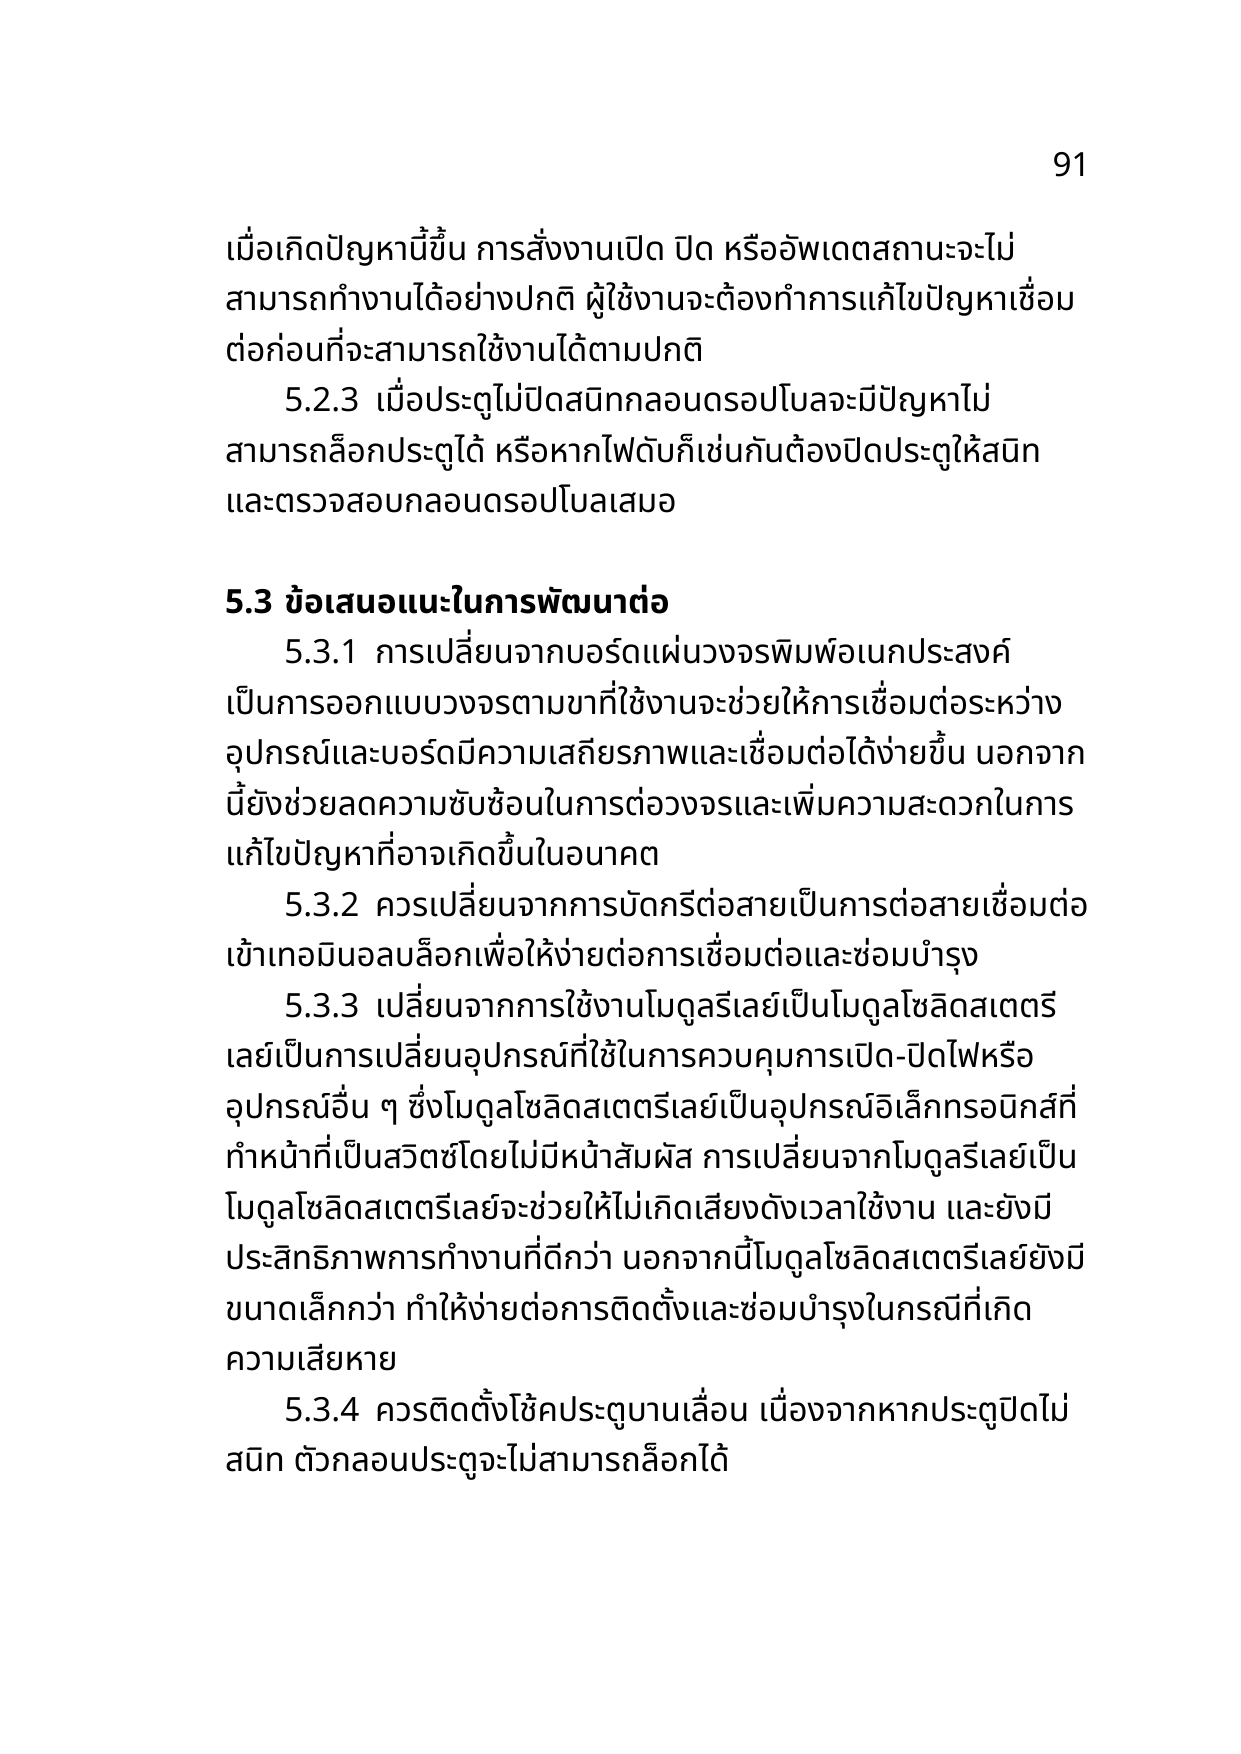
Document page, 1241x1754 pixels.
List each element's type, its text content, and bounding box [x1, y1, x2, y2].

text 5.3 ข้อเสนอแนะในการพัฒนาต่อ [225, 578, 1090, 628]
text 5.3.2 ควรเปลี่ยนจากการบัดกรีต่อสายเป็นการต่อสายเชื่อมต่อเข้าเทอมินอลบล็อกเพื่อให้ง่ายต่อการเชื่อมต่อและซ่อมบำรุง [225, 881, 1090, 982]
text 5.3.3 เปลี่ยนจากการใช้งานโมดูลรีเลย์เป็นโมดูลโซลิดสเตตรีเลย์เป็นการเปลี่ยนอุปกรณ์ที่ใช้ในการควบคุมการเปิด-ปิดไฟหรืออุปกรณ์อื่น ๆ ซึ่งโมดูลโซลิดสเตตรีเลย์เป็นอุปกรณ์อิเล็กทรอนิกส์ที่ทำหน้าที่เป็นสวิตซ์โดยไม่มีหน้าสัมผัส การเปลี่ยนจากโมดูลรีเลย์เป็นโมดูลโซลิดสเตตรีเลย์จะช่วยให้ไม่เกิดเสียงดังเวลาใช้งาน และยังมีประสิทธิภาพการทำงานที่ดีกว่า นอกจากนี้โมดูลโซลิดสเตตรีเลย์ยังมีขนาดเล็กกว่า ทำให้ง่ายต่อการติดตั้งและซ่อมบำรุงในกรณีที่เกิดความเสียหาย [225, 982, 1090, 1385]
text 5.3.4 ควรติดตั้งโช้คประตูบานเลื่อน เนื่องจากหากประตูปิดไม่สนิท ตัวกลอนประตูจะไม่สามารถล็อกได้ [225, 1385, 1090, 1486]
text 5.2.3 เมื่อประตูไม่ปิดสนิทกลอนดรอปโบลจะมีปัญหาไม่สามารถล็อกประตูได้ หรือหากไฟดับก็เช่นกันต้องปิดประตูให้สนิทและตรวจสอบกลอนดรอปโบลเสมอ [225, 376, 1090, 528]
text 5.3.1 การเปลี่ยนจากบอร์ดแผ่นวงจรพิมพ์อเนกประสงค์เป็นการออกแบบวงจรตามขาที่ใช้งานจะช่วยให้การเชื่อมต่อระหว่างอุปกรณ์และบอร์ดมีความเสถียรภาพและเชื่อมต่อได้ง่ายขึ้น นอกจากนี้ยังช่วยลดความซับซ้อนในการต่อวงจรและเพิ่มความสะดวกในการแก้ไขปัญหาที่อาจเกิดขึ้นในอนาคต [225, 628, 1090, 881]
